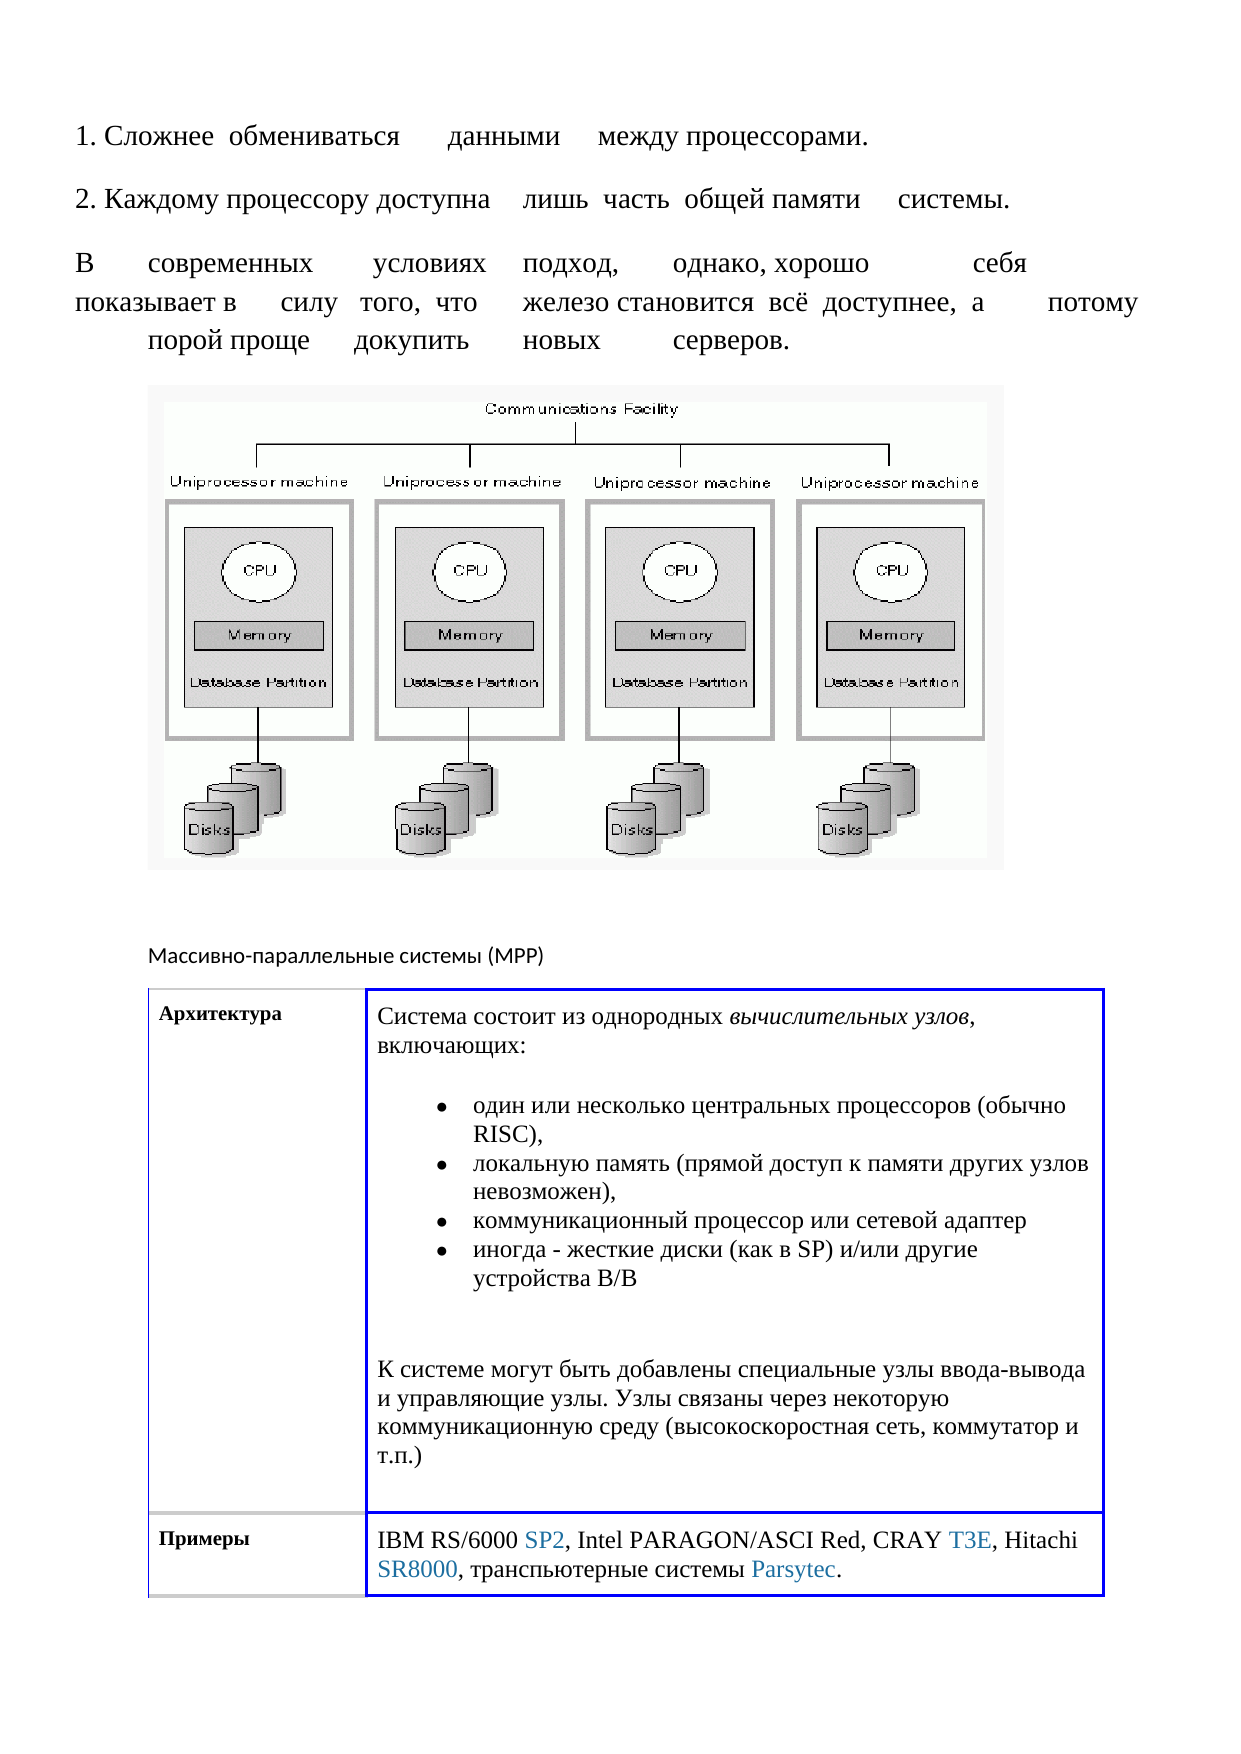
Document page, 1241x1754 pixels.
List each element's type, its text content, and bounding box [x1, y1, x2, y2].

table_cell Примеры [149, 1515, 365, 1593]
text 1. Сложнее обмениваться данными между процессорами. [75, 118, 1152, 152]
table_cell IBM RS/6000 SP2, Intel PARAGON/ASCI Red, CRAY T3E, Hitachi SR8000, транспьютерные системы Parsytec. [368, 1514, 1102, 1593]
text В современных условиях подход, однако, хорошо себя показывает в силу того, что железо становится всё доступнее, а потому порой проще докупить новых серверов. [75, 245, 1152, 356]
picture [147, 385, 1004, 870]
table_header Система состоит из однородных вычислительных узлов, включающих: один или несколько центральных процессоров (обычно RISC), локальную память (прямой доступ к памяти других узлов невозможен), коммуникационный процессор или сетевой адаптер иногда - жесткие диски (как в SP) и/или другие устройства В/В К системе могут быть добавлены специальные узлы ввода-вывода и управляющие узлы. Узлы связаны через некоторую коммуникационную среду (высокоскоростная сеть, коммутатор и т.п.) [368, 991, 1102, 1511]
table_header Архитектура [149, 990, 365, 1511]
text 2. Каждому процессору доступна лишь часть общей памяти системы. [75, 182, 1152, 215]
text Массивно-параллельные системы (MPP) [148, 941, 1152, 969]
